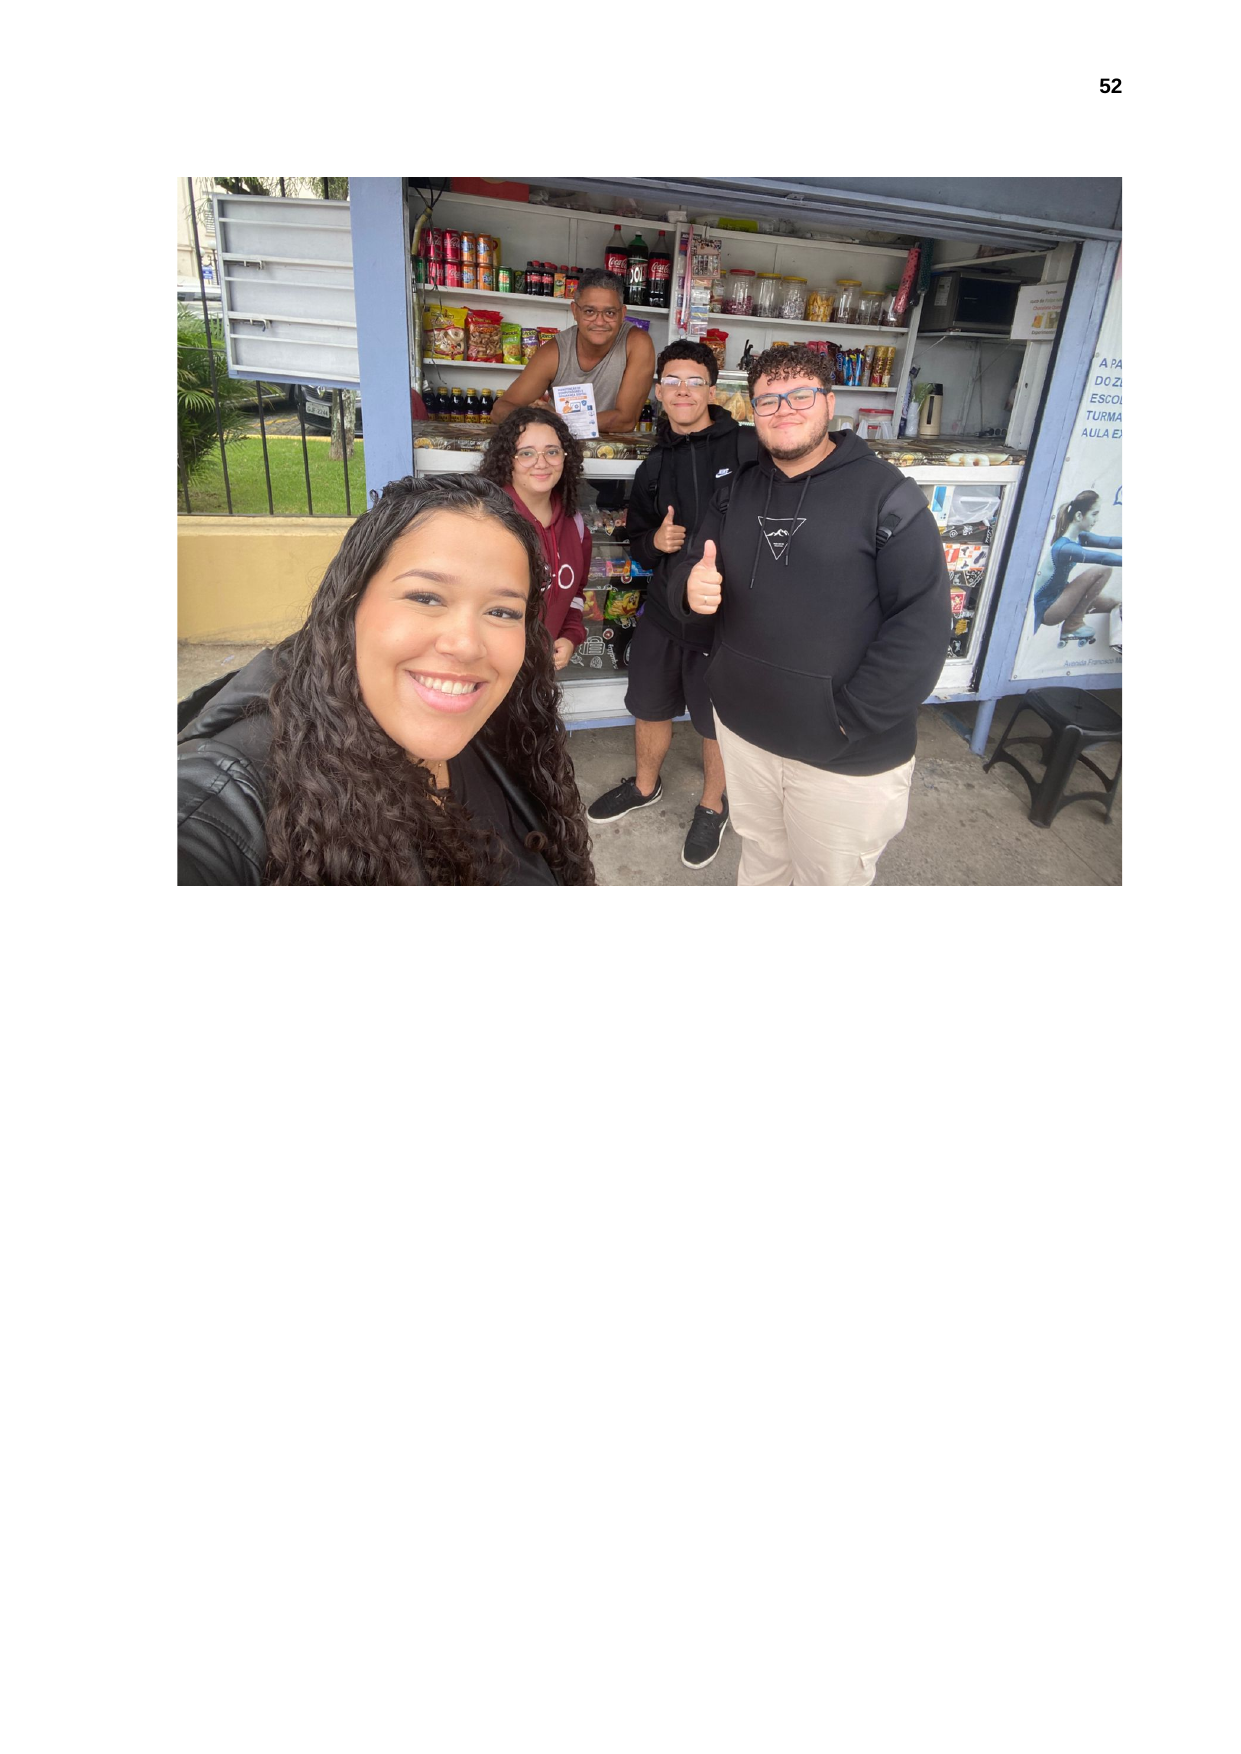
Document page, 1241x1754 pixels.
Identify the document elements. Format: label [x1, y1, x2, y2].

picture [177, 177, 1123, 886]
